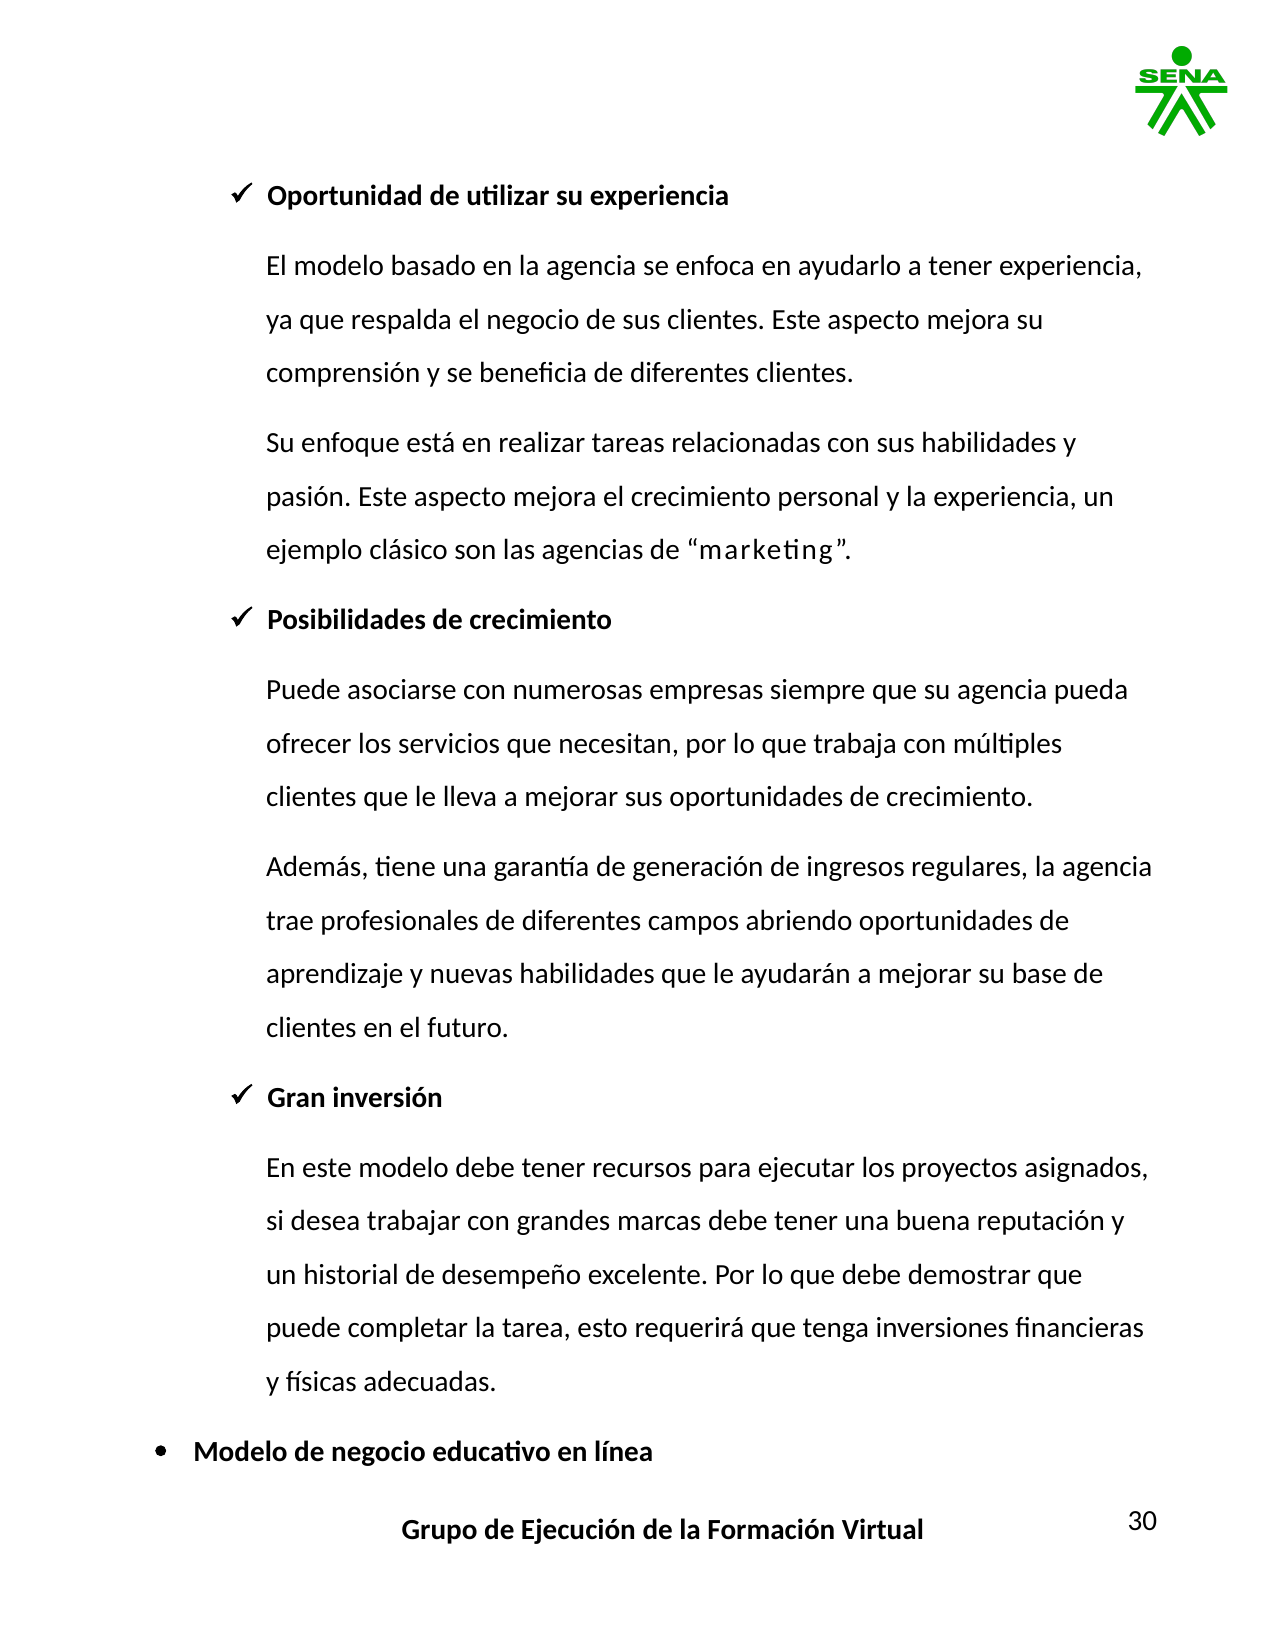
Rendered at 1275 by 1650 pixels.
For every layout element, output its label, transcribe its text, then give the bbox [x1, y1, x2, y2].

text Además, tiene una garantía de generación de ingresos regulares, la agencia trae profesionales de diferentes campos abriendo oportunidades de aprendizaje y nuevas habilidades que le ayudarán a mejorar su base de clientes en el futuro. [266, 848, 1157, 1044]
text Su enfoque está en realizar tareas relacionadas con sus habilidades y pasión. Este aspecto mejora el crecimiento personal y la experiencia, un ejemplo clásico son las agencias de “marketing”. [266, 424, 1157, 567]
picture [1135, 46, 1228, 136]
list Modelo de negocio educativo en línea [156, 1433, 1157, 1468]
list Posibilidades de crecimiento [229, 601, 1157, 637]
text El modelo basado en la agencia se enfoca en ayudarlo a tener experiencia, ya que respalda el negocio de sus clientes. Este aspecto mejora su comprensión y se beneficia de diferentes clientes. [266, 247, 1157, 390]
list Gran inversión [229, 1079, 1157, 1114]
text En este modelo debe tener recursos para ejecutar los proyectos asignados, si desea trabajar con grandes marcas debe tener una buena reputación y un historial de desempeño excelente. Por lo que debe demostrar que puede completar la tarea, esto requerirá que tenga inversiones financieras y físicas adecuadas. [266, 1149, 1157, 1398]
text Puede asociarse con numerosas empresas siempre que su agencia pueda ofrecer los servicios que necesitan, por lo que trabaja con múltiples clientes que le lleva a mejorar sus oportunidades de crecimiento. [266, 671, 1157, 814]
list Oportunidad de utilizar su experiencia [229, 177, 1157, 213]
